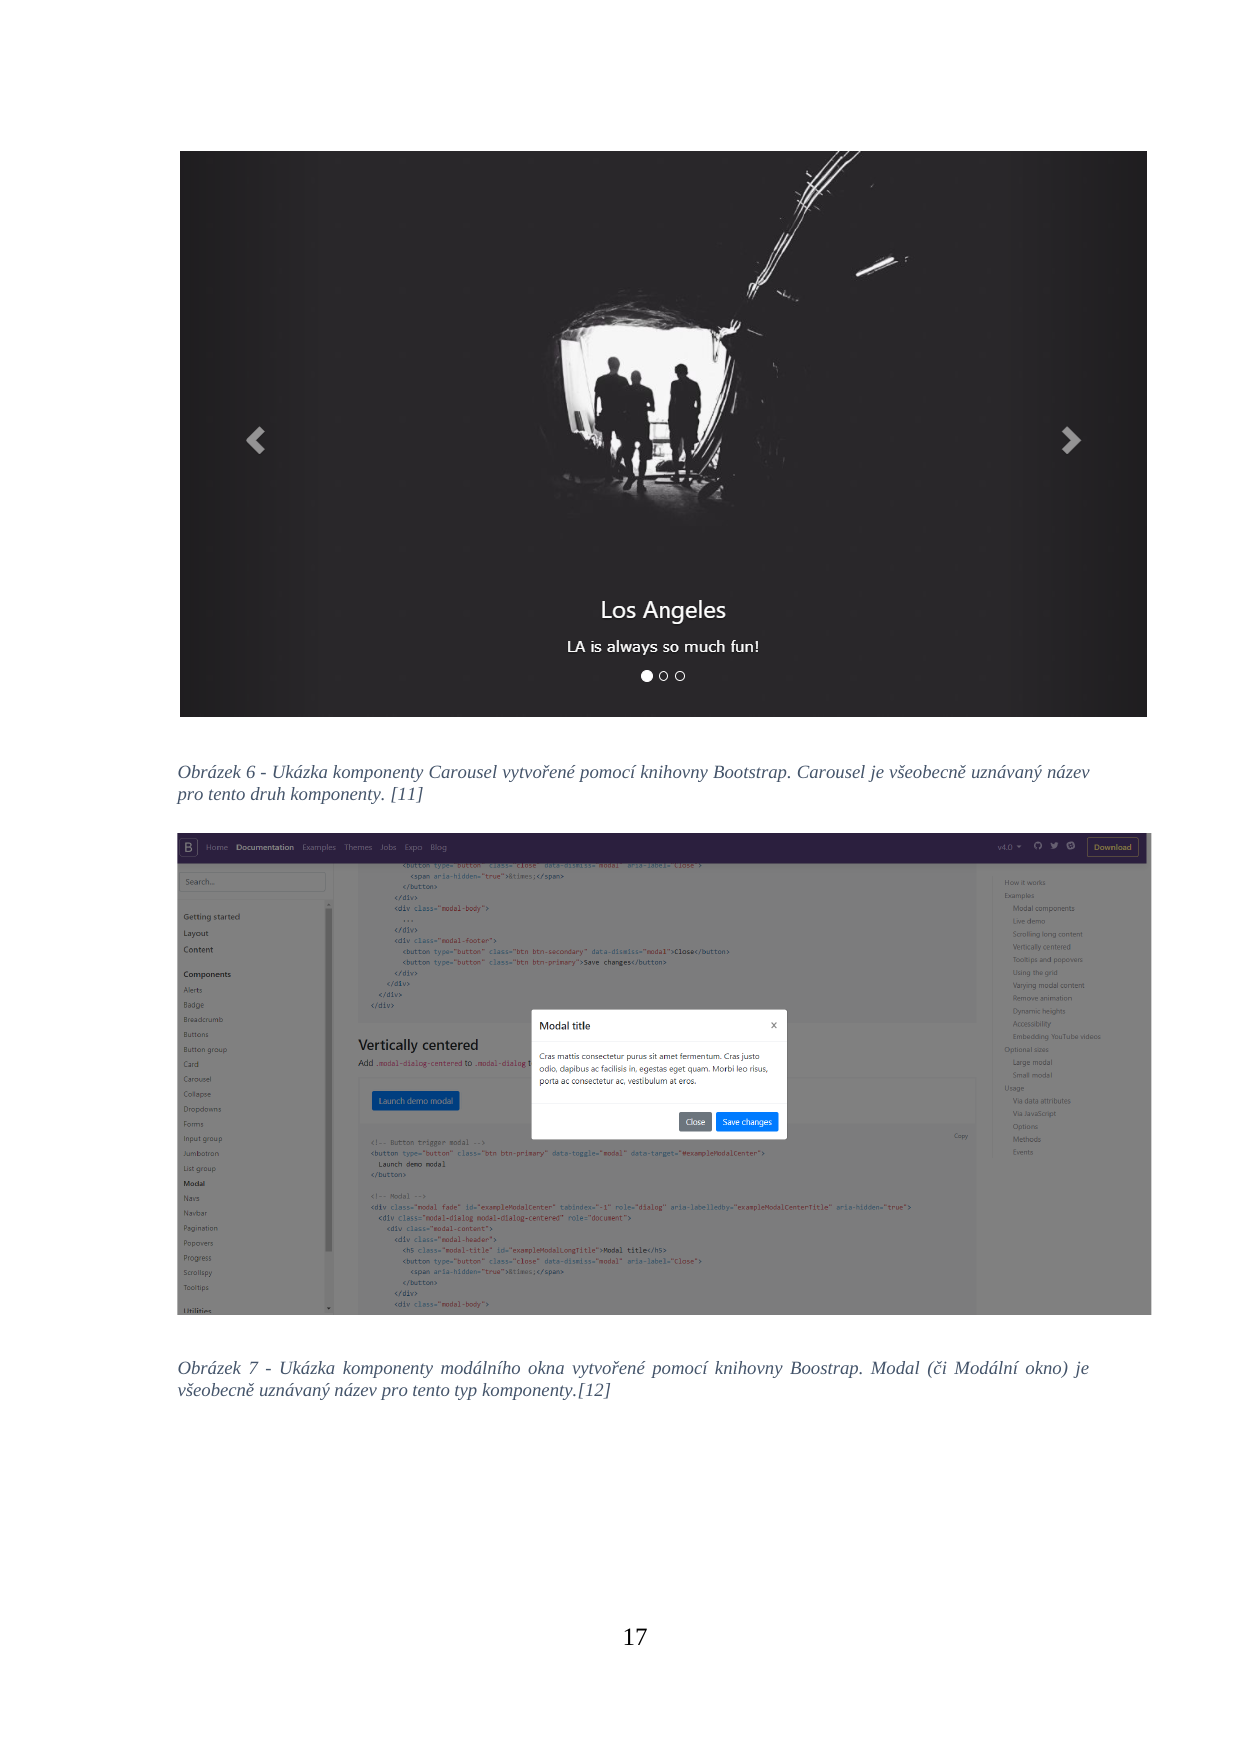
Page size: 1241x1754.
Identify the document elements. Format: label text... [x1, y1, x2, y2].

text Obrázek - Ukázka komponenty modálního okna vytvořené pomocí knihovny Boostrap. Modal (či Modální okno) je všeobecně uznávaný název pro tento typ komponenty.[12] [177, 1357, 1092, 1400]
text Obrázek - Ukázka komponenty Carousel vytvořené pomocí knihovny Bootstrap. Carousel je všeobecně uznávaný název pro tento druh komponenty. [11] [177, 761, 1092, 804]
picture [177, 833, 1152, 1315]
picture [177, 147, 1152, 720]
